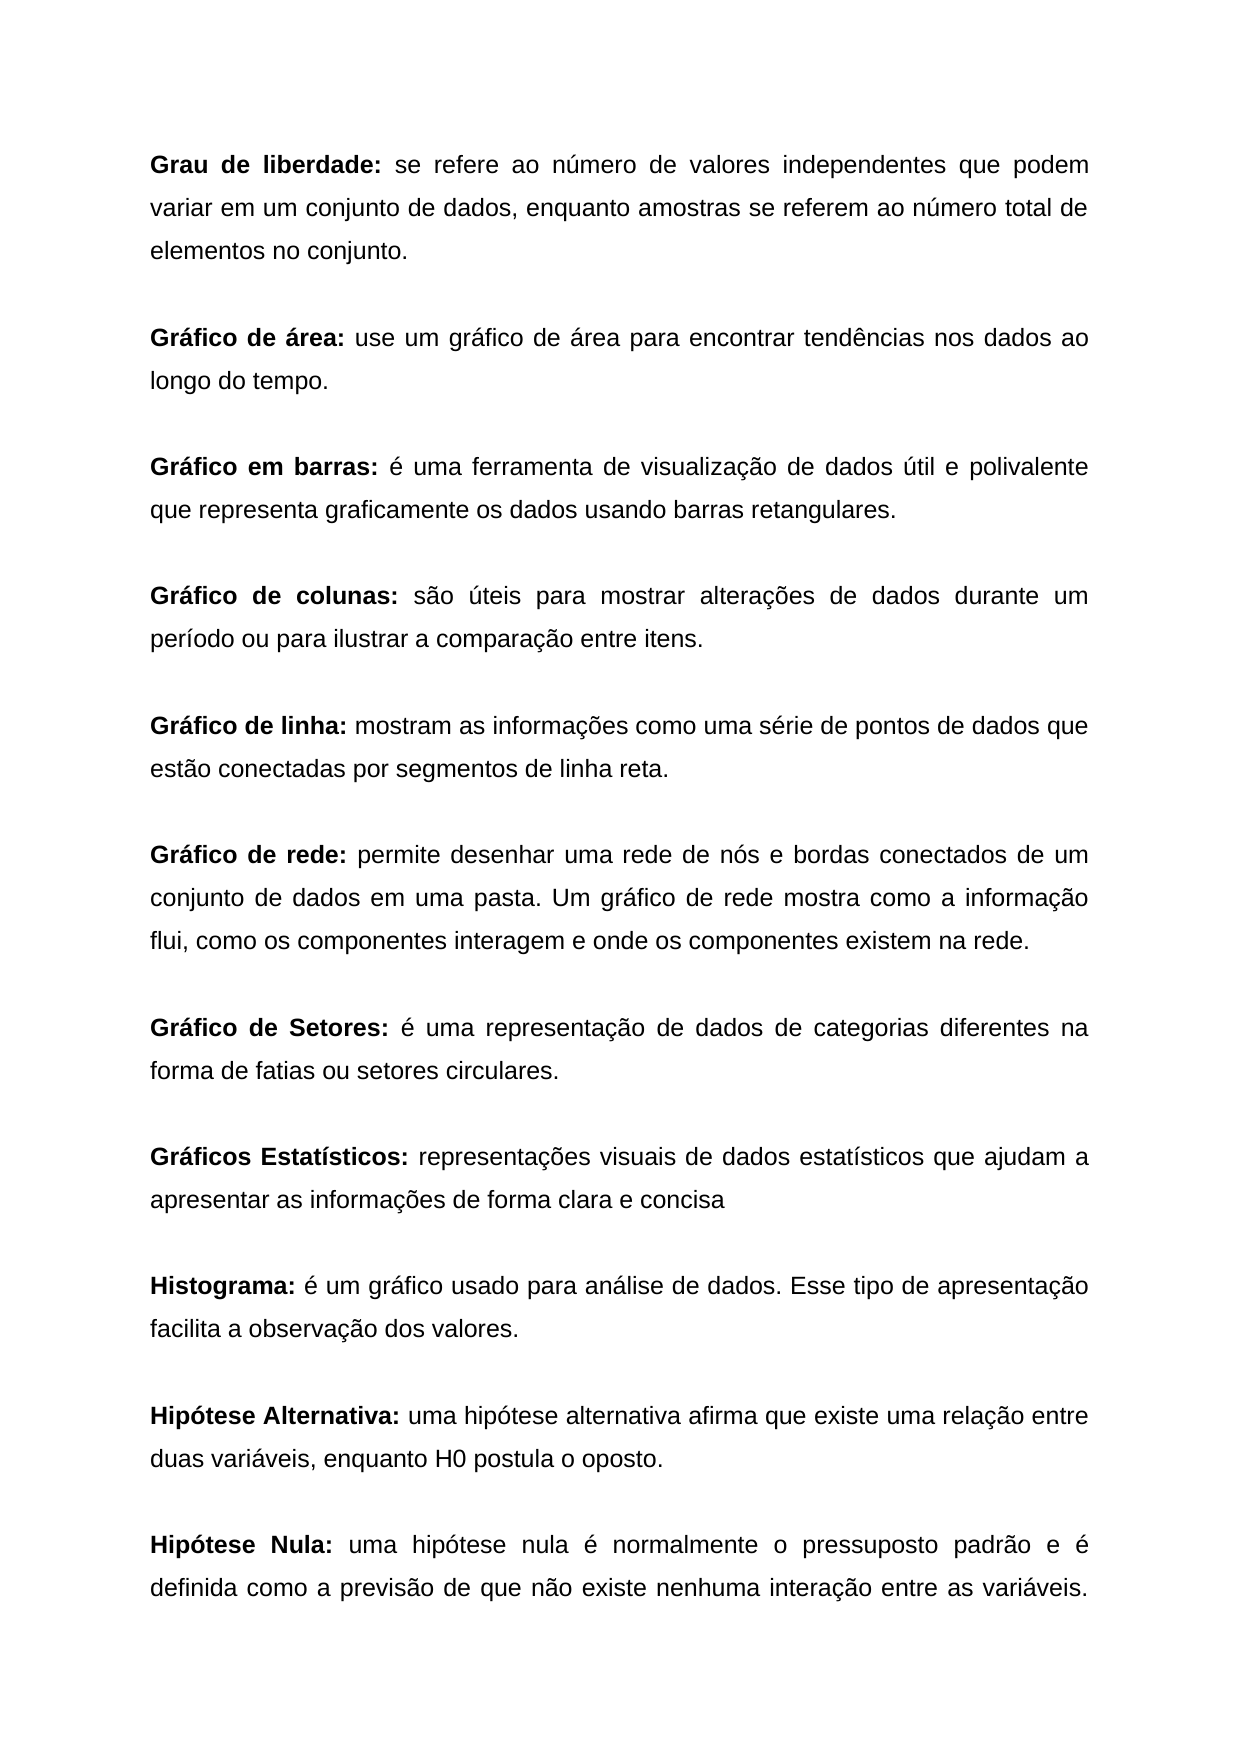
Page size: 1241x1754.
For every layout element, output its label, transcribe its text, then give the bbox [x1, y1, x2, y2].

text Gráfico de colunas: são úteis para mostrar alterações de dados durante um período ou para ilustrar a comparação entre itens. [150, 581, 1090, 653]
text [150, 1530, 1090, 1602]
text Gráficos Estatísticos: representações visuais de dados estatísticos que ajudam a apresentar as informações de forma clara e concisa [150, 1142, 1090, 1214]
text Gráfico de área: use um gráfico de área para encontrar tendências nos dados ao longo do tempo. [150, 322, 1090, 394]
text Gráfico em barras: é uma ferramenta de visualização de dados útil e polivalente que representa graficamente os dados usando barras retangulares. [150, 452, 1090, 524]
text Gráfico de Setores: é uma representação de dados de categorias diferentes na forma de fatias ou setores circulares. [150, 1012, 1090, 1084]
text Hipótese Alternativa: uma hipótese alternativa afirma que existe uma relação entre duas variáveis, enquanto H0 postula o oposto. [150, 1401, 1090, 1472]
text Histograma: é um gráfico usado para análise de dados. Esse tipo de apresentação facilita a observação dos valores. [150, 1271, 1090, 1343]
text Gráfico de linha: mostram as informações como uma série de pontos de dados que estão conectadas por segmentos de linha reta. [150, 711, 1090, 782]
text Grau de liberdade: se refere ao número de valores independentes que podem variar em um conjunto de dados, enquanto amostras se referem ao número total de elementos no conjunto. [150, 150, 1090, 265]
text Gráfico de rede: permite desenhar uma rede de nós e bordas conectados de um conjunto de dados em uma pasta. Um gráfico de rede mostra como a informação flui, como os componentes interagem e onde os componentes existem na rede. [150, 840, 1090, 955]
